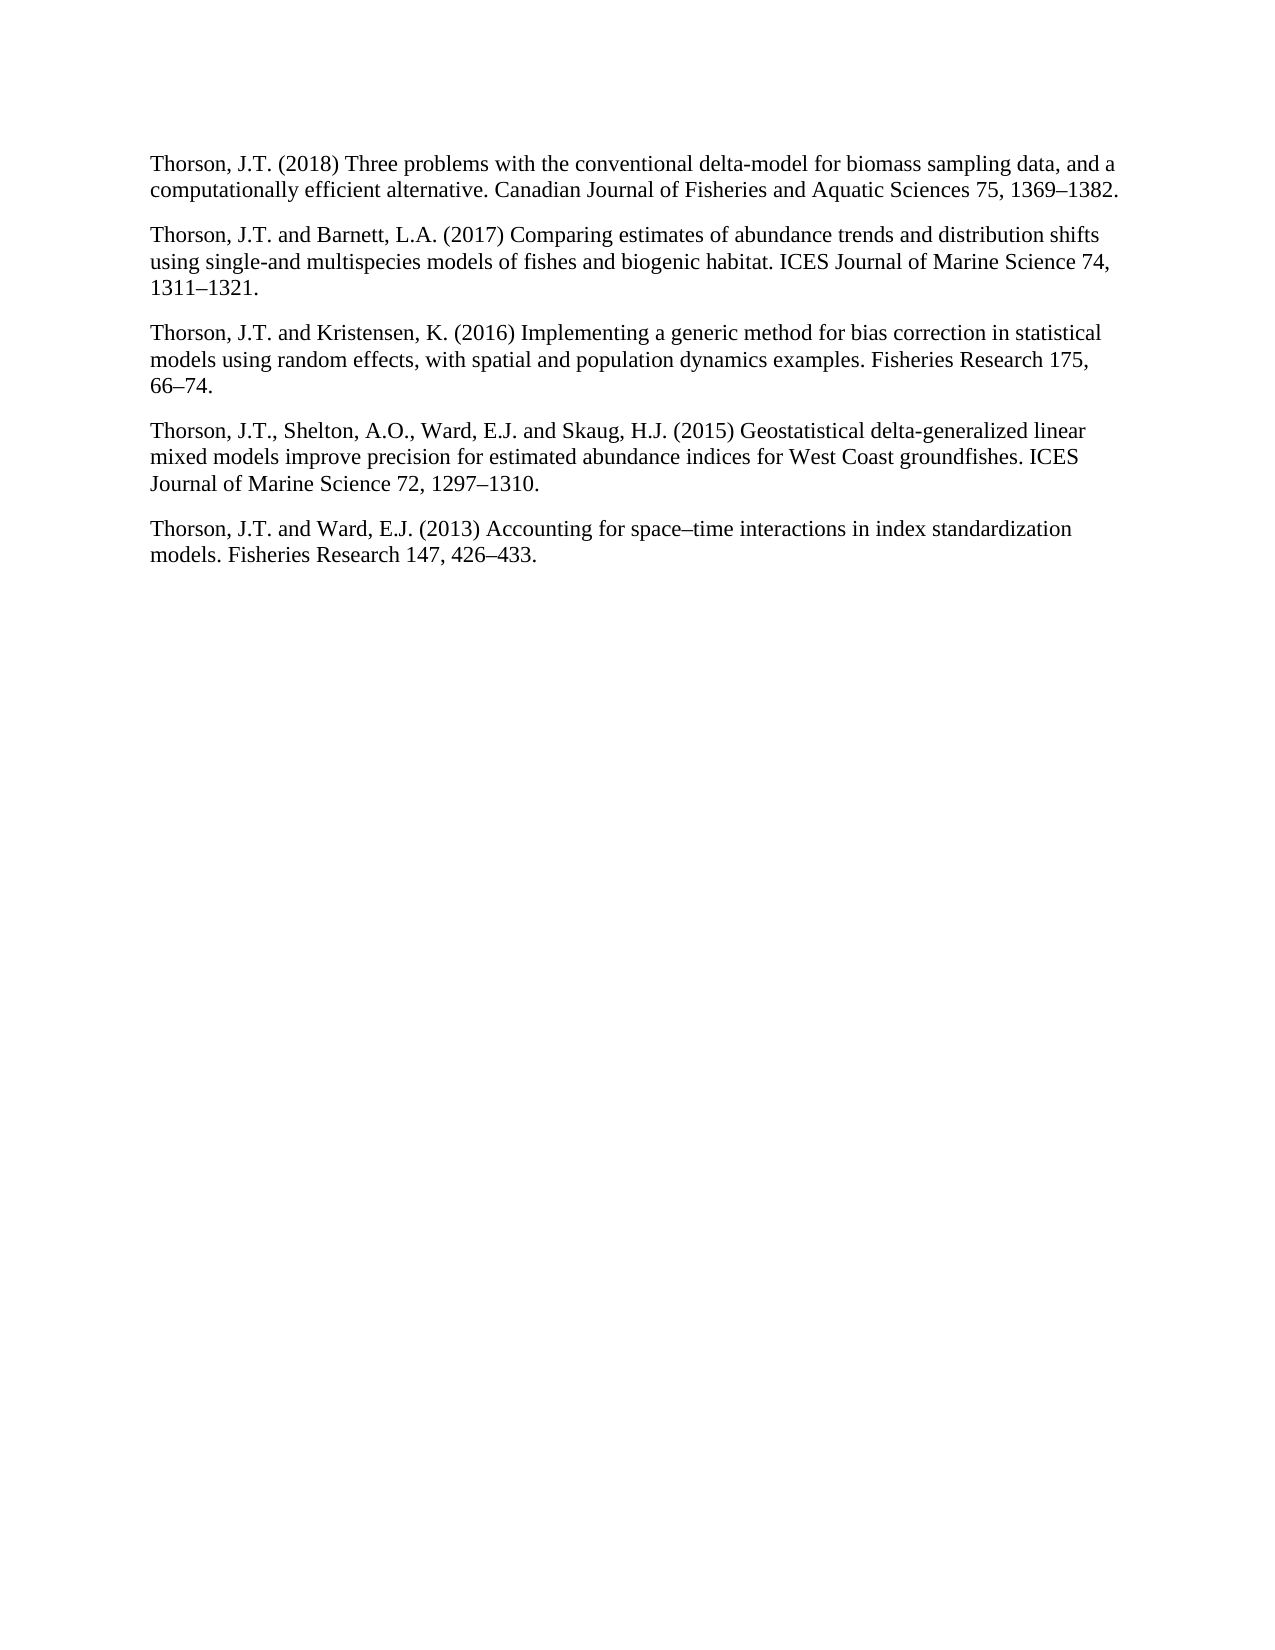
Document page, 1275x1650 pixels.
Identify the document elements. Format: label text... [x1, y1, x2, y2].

text Thorson, J.T. and Ward, E.J. (2013) Accounting for space–time interactions in index standardization models. Fisheries Research 147, 426–433. [150, 515, 1125, 568]
text Thorson, J.T. and Kristensen, K. (2016) Implementing a generic method for bias correction in statistical models using random effects, with spatial and population dynamics examples. Fisheries Research 175, 66–74. [150, 319, 1125, 398]
text Thorson, J.T., Shelton, A.O., Ward, E.J. and Skaug, H.J. (2015) Geostatistical delta-generalized linear mixed models improve precision for estimated abundance indices for West Coast groundfishes. ICES Journal of Marine Science 72, 1297–1310. [150, 417, 1125, 496]
text Thorson, J.T. (2018) Three problems with the conventional delta-model for biomass sampling data, and a computationally efficient alternative. Canadian Journal of Fisheries and Aquatic Sciences 75, 1369–1382. [150, 150, 1125, 203]
text Thorson, J.T. and Barnett, L.A. (2017) Comparing estimates of abundance trends and distribution shifts using single-and multispecies models of fishes and biogenic habitat. ICES Journal of Marine Science 74, 1311–1321. [150, 221, 1125, 301]
